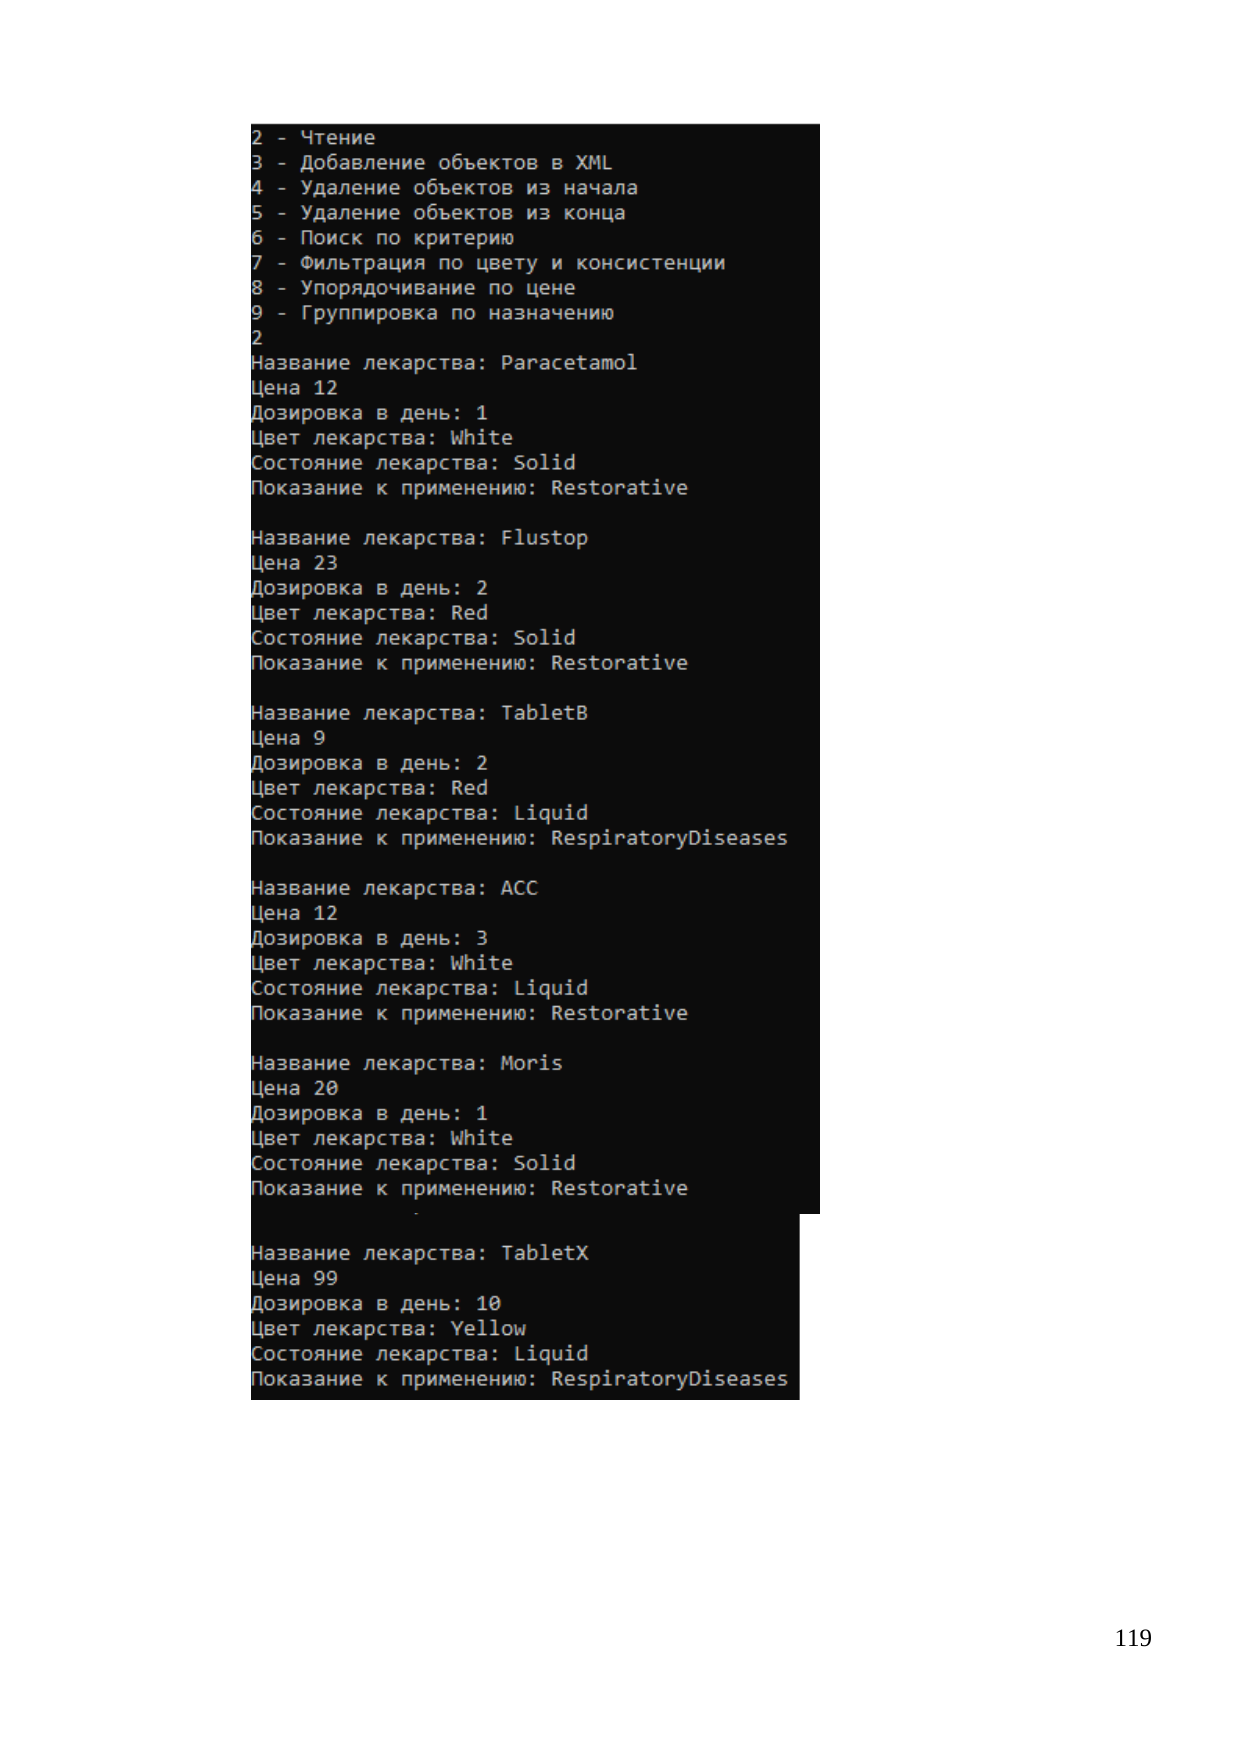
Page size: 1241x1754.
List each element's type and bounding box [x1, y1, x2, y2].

picture [251, 118, 820, 1400]
